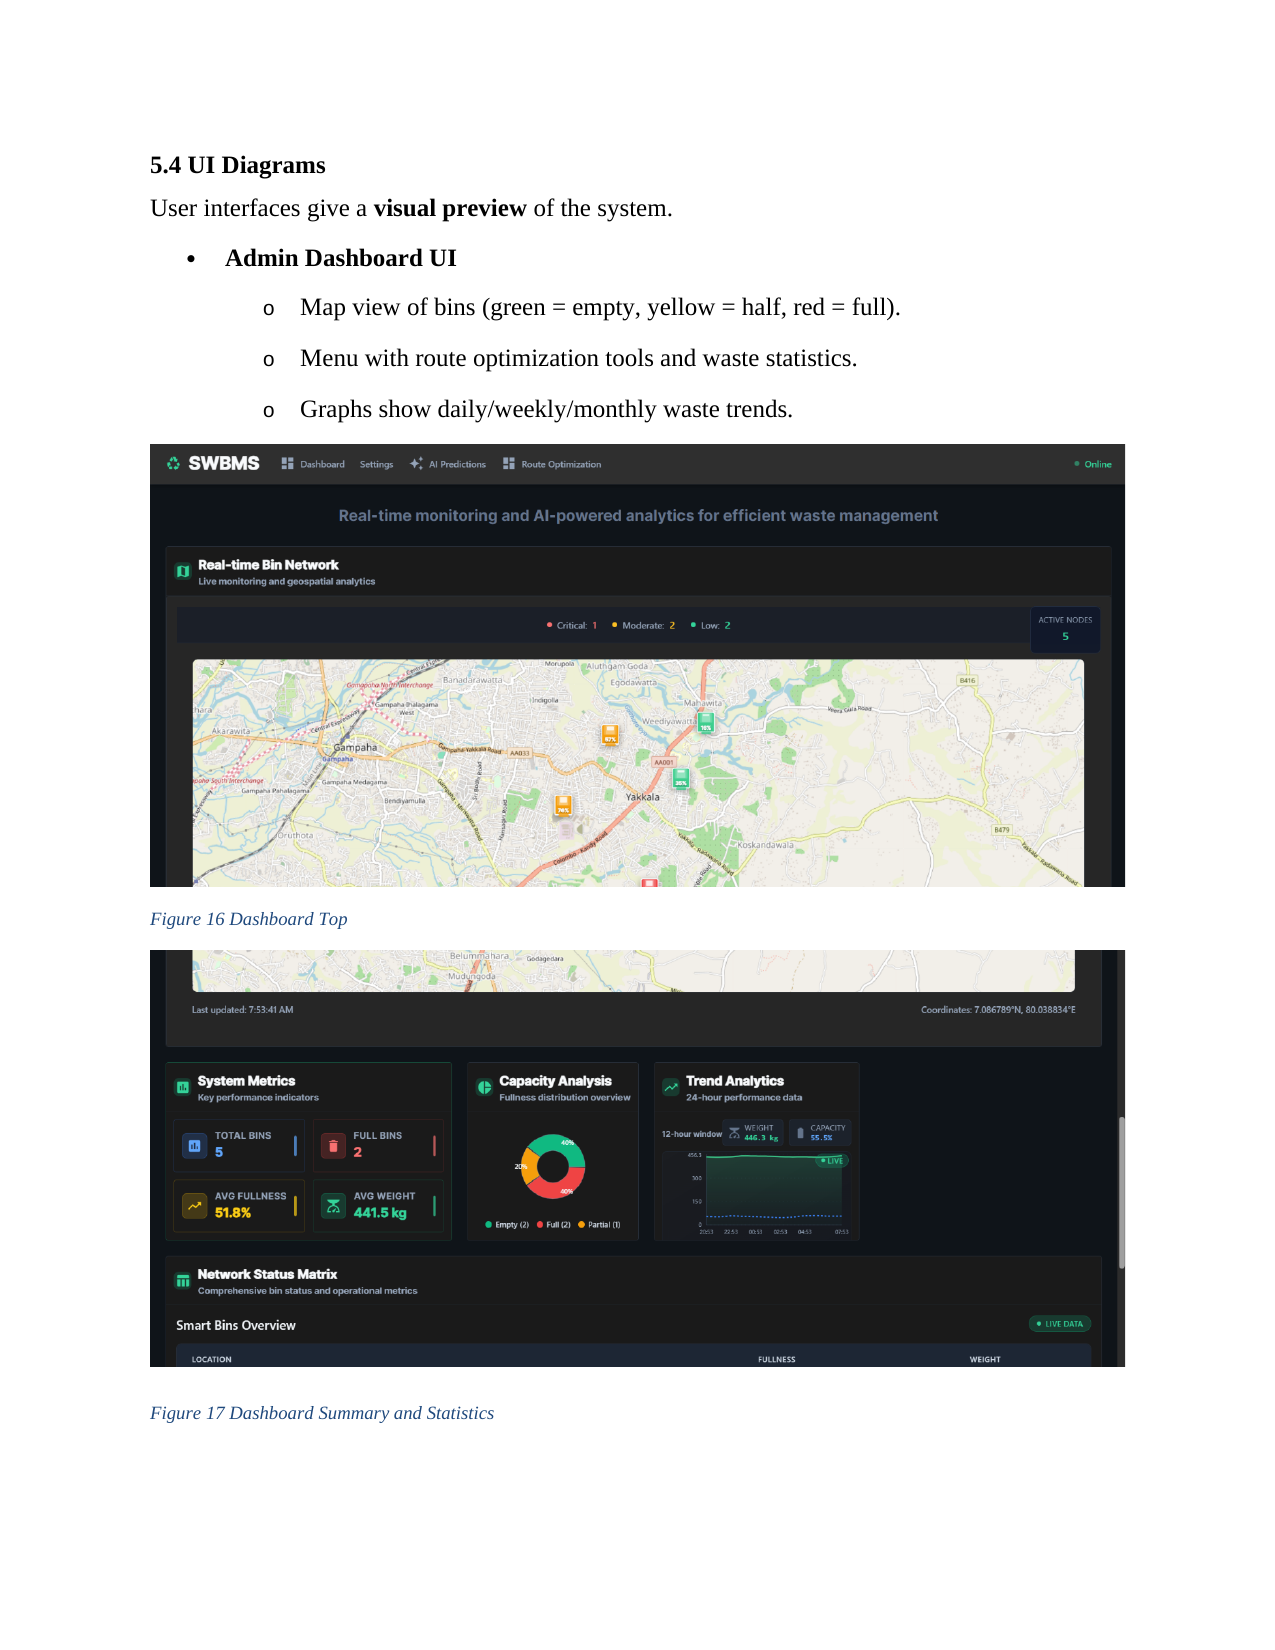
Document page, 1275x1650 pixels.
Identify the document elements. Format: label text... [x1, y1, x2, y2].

text User interfaces give a visual preview of the system. [150, 193, 1125, 222]
text Figure 17 Dashboard Summary and Statistics [150, 1402, 1125, 1423]
text Figure 16 Dashboard Top [150, 908, 1125, 929]
list Menu with route optimization tools and waste statistics. [262, 343, 1125, 373]
list Graphs show daily/weekly/monthly waste trends. [262, 394, 1125, 423]
list Map view of bins (green = empty, yellow = half, red = full). [262, 292, 1125, 322]
picture [150, 444, 1125, 887]
list Admin Dashboard UI [187, 243, 1125, 272]
subtitle 5.4 UI Diagrams [150, 150, 1125, 179]
picture [150, 950, 1125, 1367]
